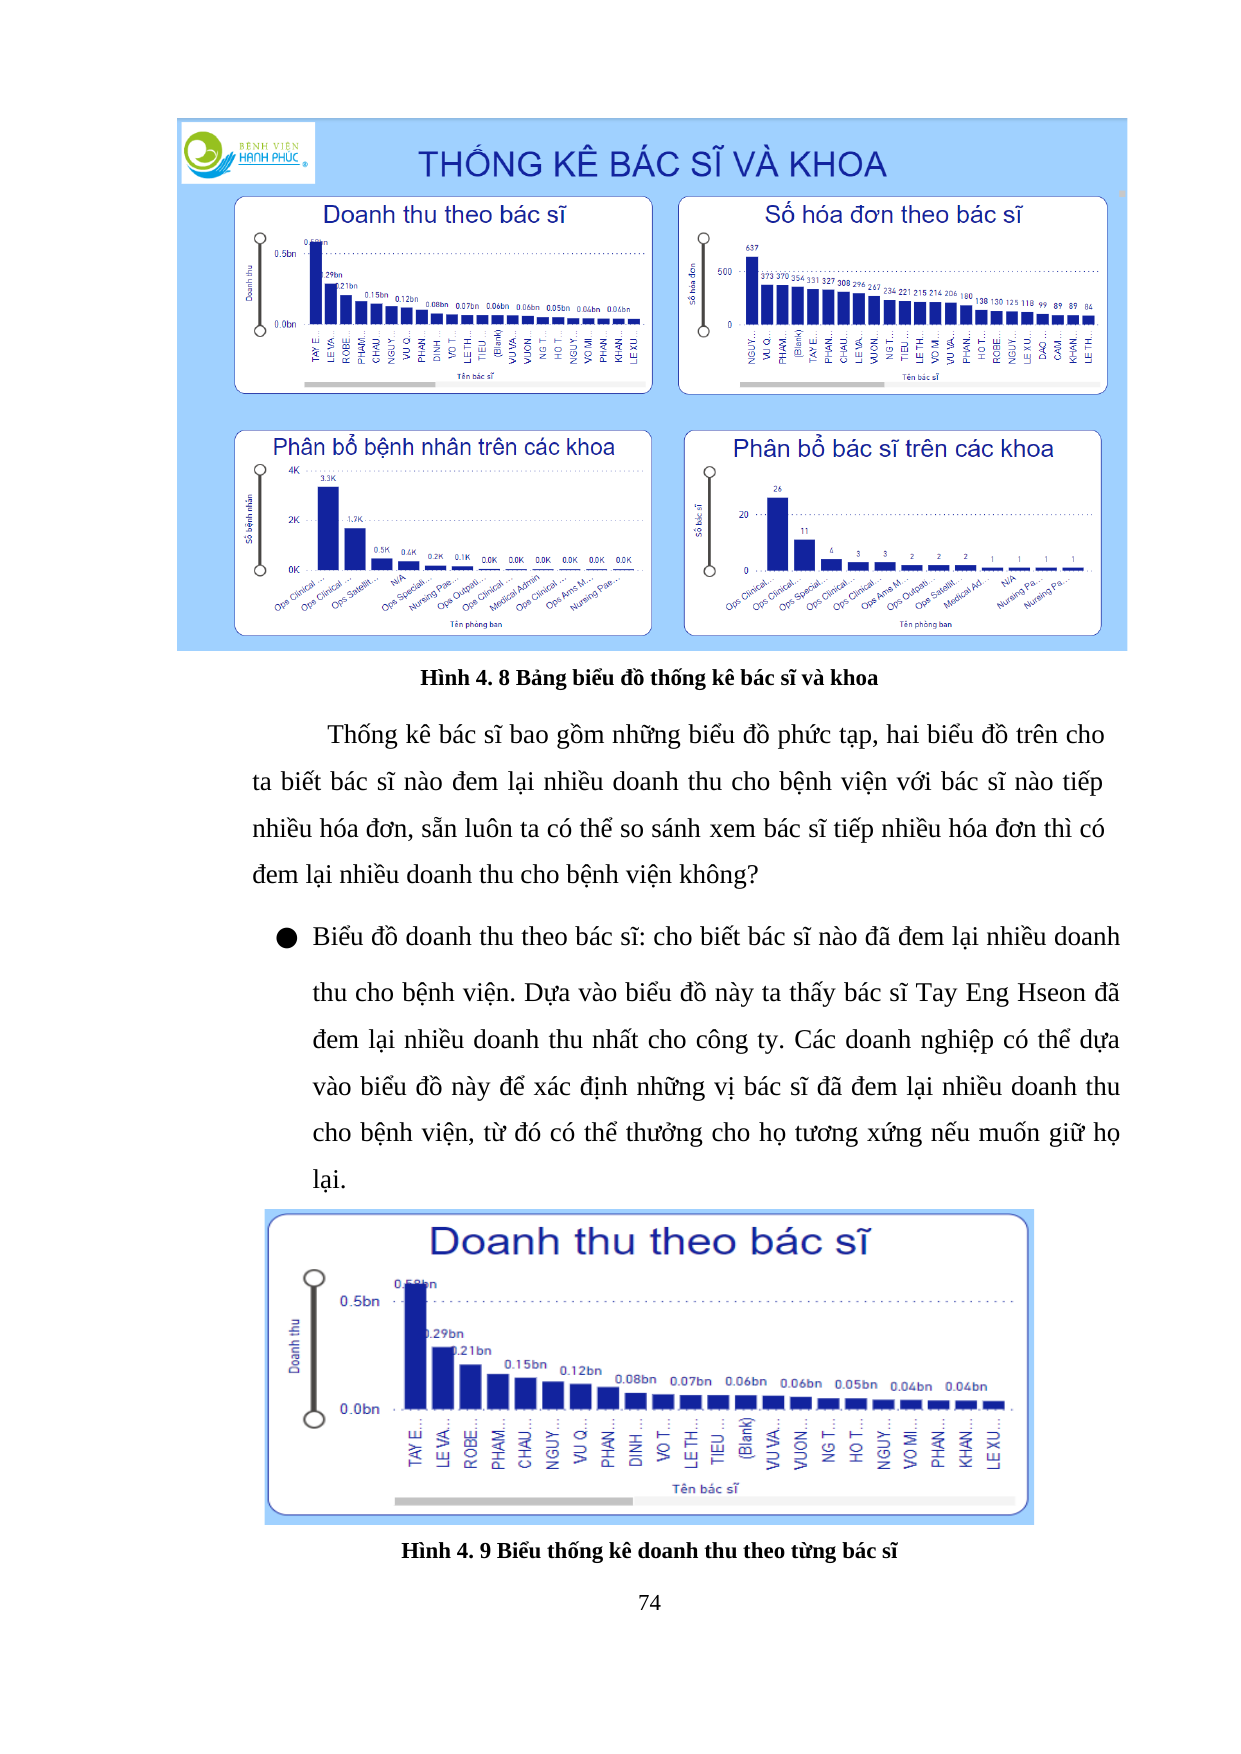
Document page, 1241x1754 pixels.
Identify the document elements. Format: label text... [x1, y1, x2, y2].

text Thống kê bác sĩ bao gồm những biểu đồ phức tạp, hai biểu đồ trên cho ta biết bác sĩ nào đem lại nhiều doanh thu cho bệnh viện với bác sĩ nào tiếp nhiều hóa đơn, sẵn luôn ta có thể so sánh xem bác sĩ tiếp nhiều hóa đơn thì có đem lại nhiều doanh thu cho bệnh viện không? [252, 718, 1106, 890]
picture [177, 118, 1128, 651]
list Biểu đồ doanh thu theo bác sĩ: cho biết bác sĩ nào đã đem lại nhiều doanh thu cho bệnh viện. Dựa vào biểu đồ này ta thấy bác sĩ Tay Eng Hseon đã đem lại nhiều doanh thu nhất cho công ty. Các doanh nghiệp có thể dựa vào biểu đồ này để xác định những vị bác sĩ đã đem lại nhiều doanh thu cho bệnh viện, từ đó có thể thưởng cho họ tương xứng nếu muốn giữ họ lại. [275, 905, 1122, 1194]
picture [264, 1209, 1035, 1525]
text Hình 4. 8 Bảng biểu đồ thống kê bác sĩ và khoa [177, 664, 1122, 690]
text Hình 4. 9 Biểu thống kê doanh thu theo từng bác sĩ [177, 1537, 1122, 1564]
